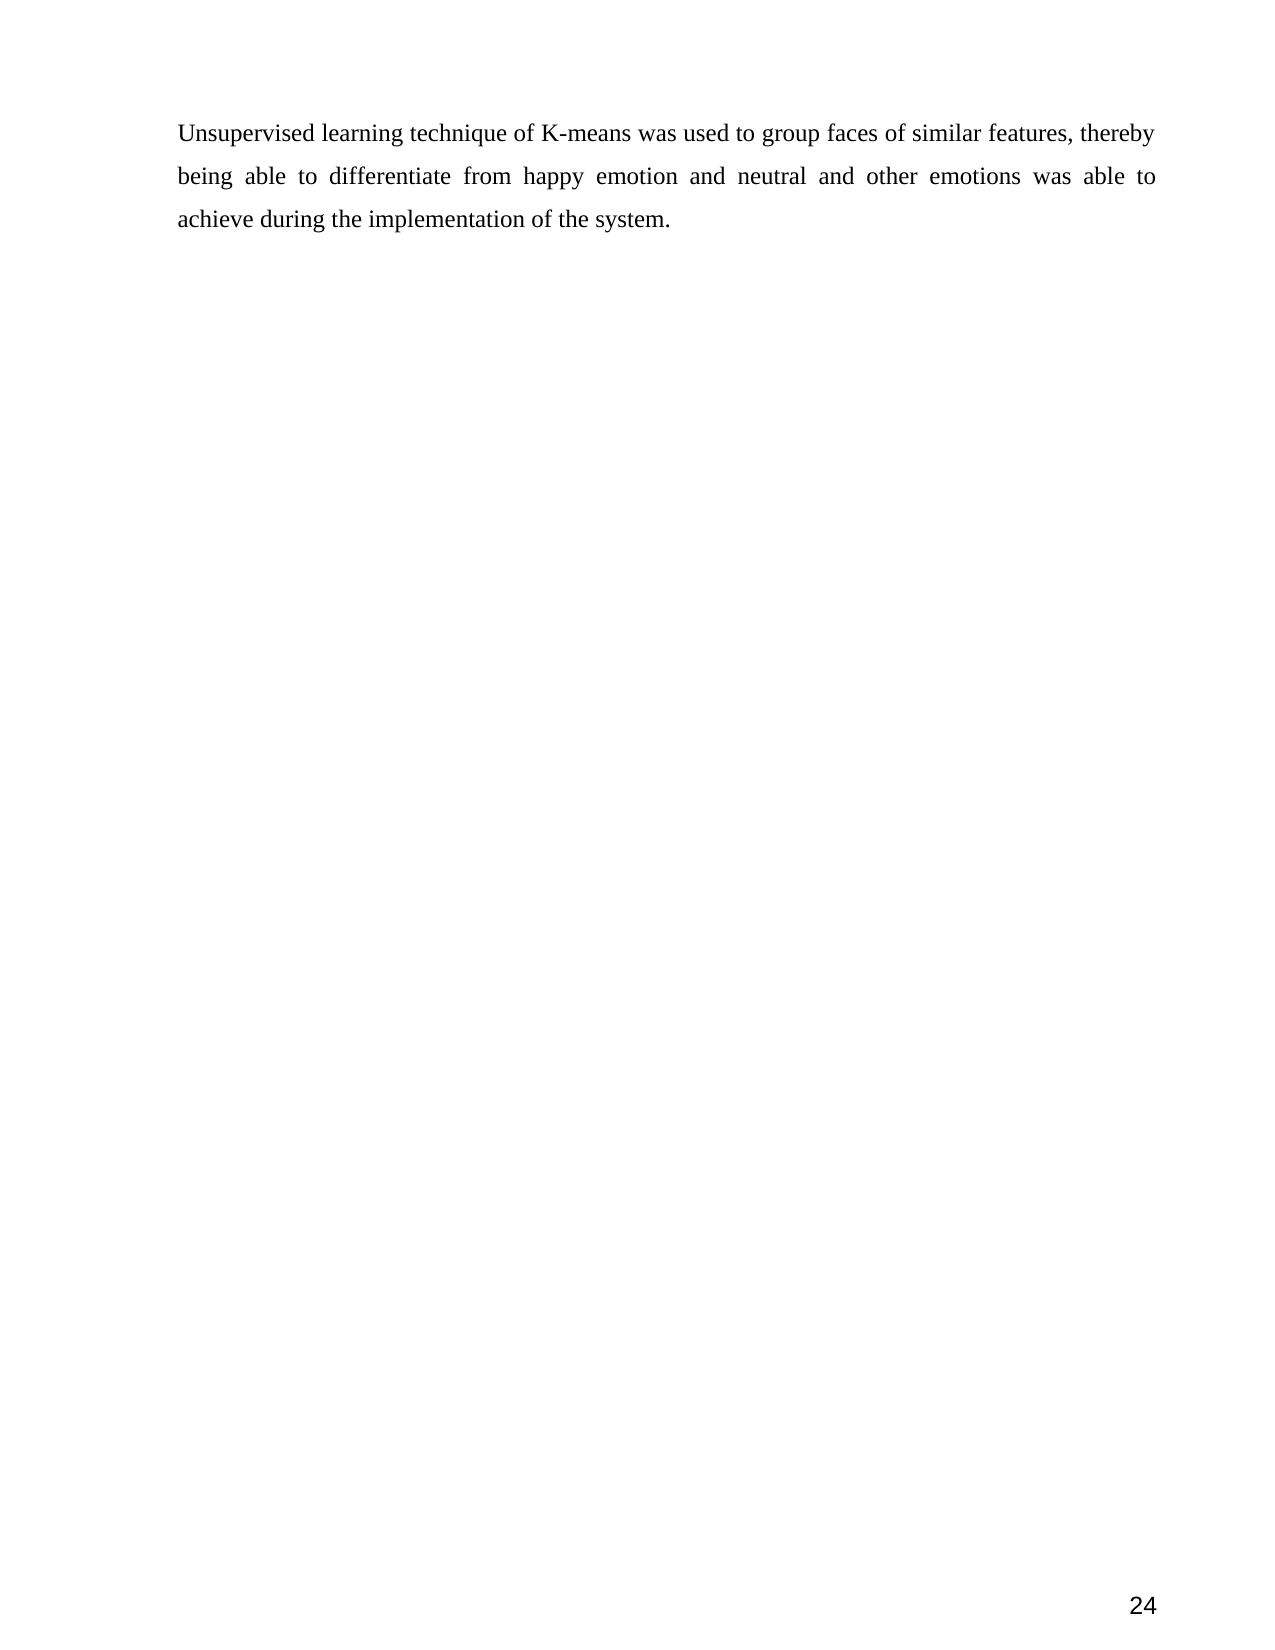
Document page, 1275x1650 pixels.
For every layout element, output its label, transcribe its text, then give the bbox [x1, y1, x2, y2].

text Unsupervised learning technique of K-means was used to group faces of similar features, thereby being able to differentiate from happy emotion and neutral and other emotions was able to achieve during the implementation of the system. [177, 118, 1157, 233]
